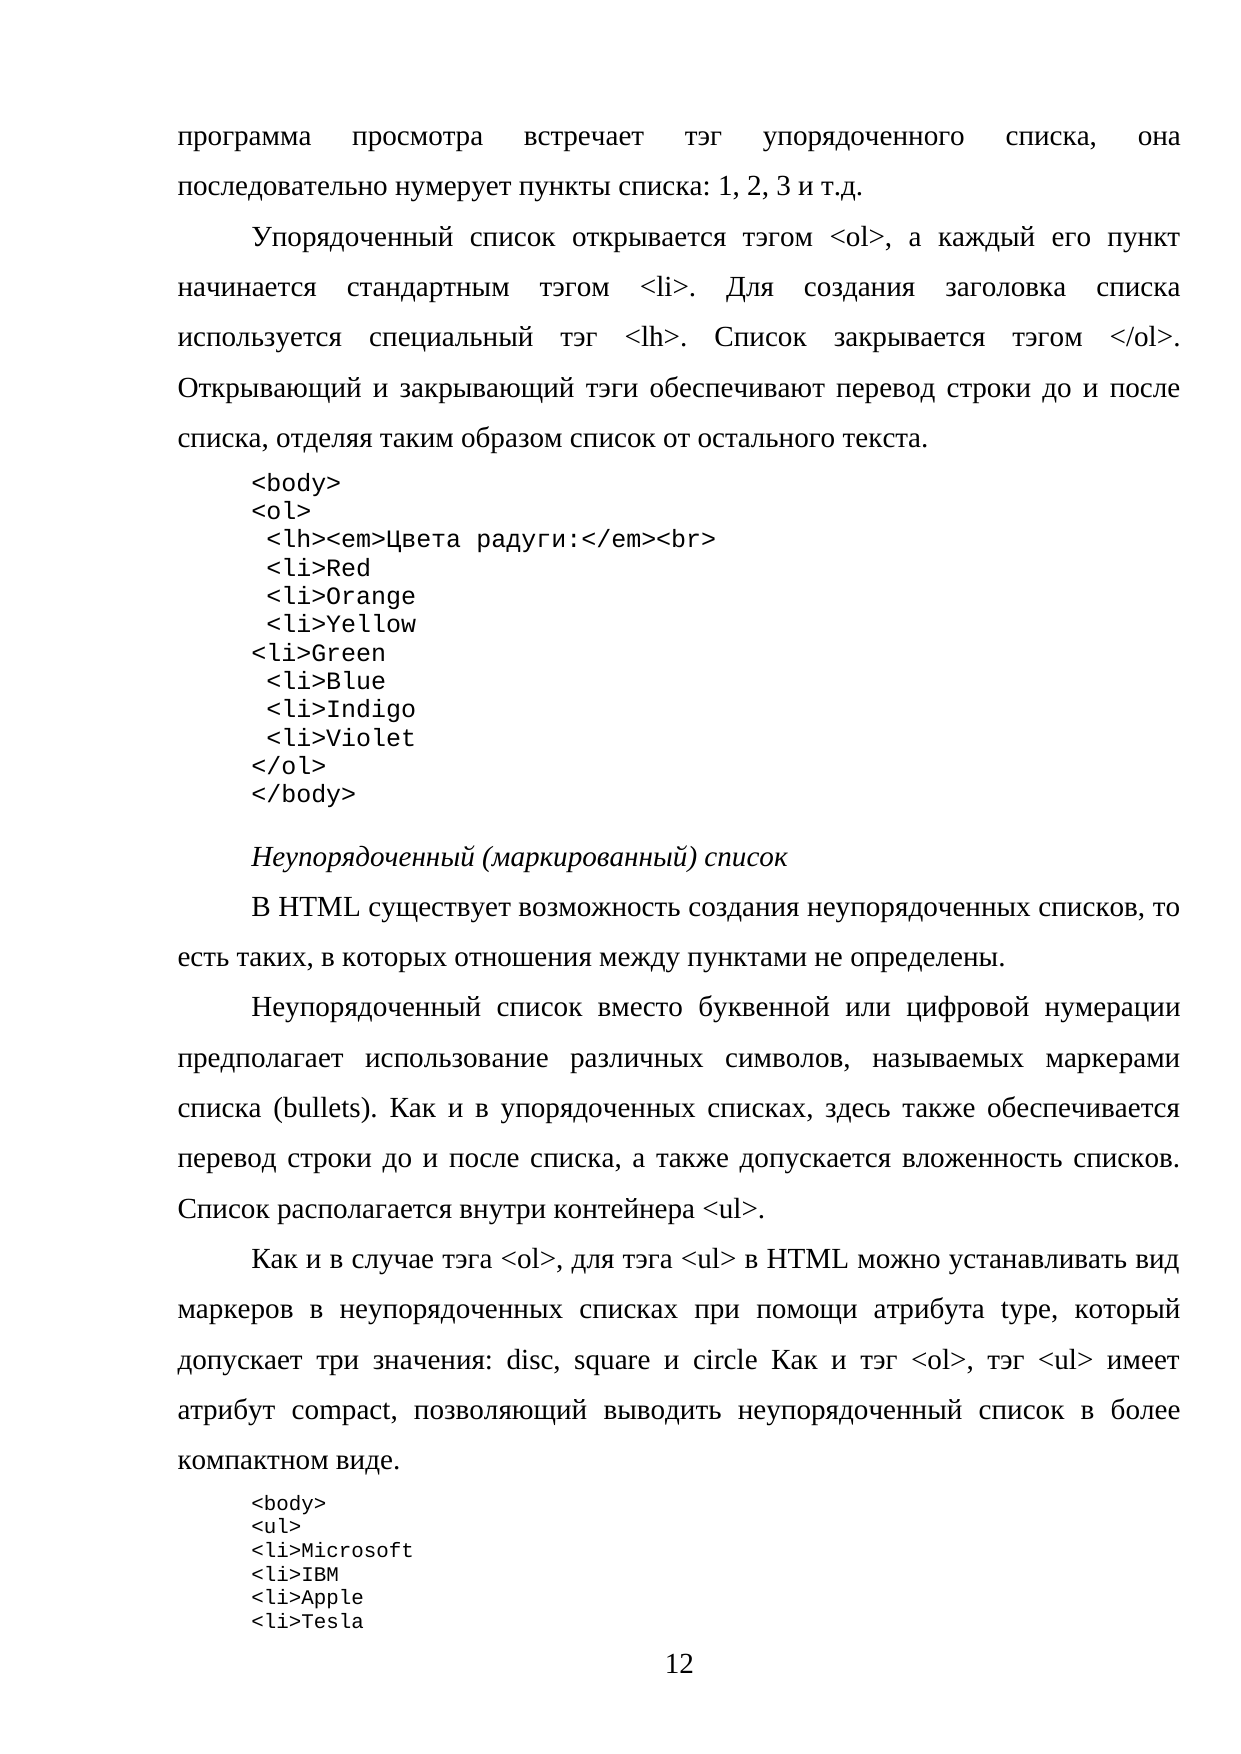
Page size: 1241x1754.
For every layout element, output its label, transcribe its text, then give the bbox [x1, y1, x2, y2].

text </ol> [177, 754, 1181, 782]
text <li>Tesla [177, 1611, 1181, 1634]
text <li>Apple [177, 1587, 1181, 1611]
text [177, 118, 1181, 202]
text <li>IBM [177, 1564, 1181, 1587]
text В HTML существует возможность создания неупорядоченных списков, то есть таких, в которых отношения между пунктами не определены. [177, 889, 1181, 973]
text <ul> [177, 1516, 1181, 1540]
text <ol> [177, 499, 1181, 527]
text <li>Blue [177, 669, 1181, 697]
text <li>Violet [177, 725, 1181, 754]
text <li>Yellow [177, 612, 1181, 640]
text Неупорядоченный (маркированный) список [177, 839, 1181, 872]
text Упорядоченный список открывается тэгом <ol>, а каждый его пункт начинается стандартным тэгом <li>. Для создания заголовка списка используется специальный тэг <lh>. Список закрывается тэгом </ol>. Открывающий и закрывающий тэги обеспечивают перевод строки до и после списка, отделяя таким образом список от остального текста. [177, 219, 1181, 453]
text <li>Indigo [177, 697, 1181, 725]
text <li>Orange [177, 584, 1181, 612]
text <lh><em>Цвета радуги:</em><br> [177, 527, 1181, 555]
text <body> [177, 1493, 1181, 1516]
text <body> [177, 470, 1181, 499]
text Неупорядоченный список вместо буквенной или цифровой нумерации предполагает использование различных символов, называемых маркерами списка (bullets). Как и в упорядоченных списках, здесь также обеспечивается перевод строки до и после списка, а также допускается вложенность списков. Список располагается внутри контейнера <ul>. [177, 989, 1181, 1224]
text <li>Green [177, 640, 1181, 669]
text Как и в случае тэга <ol>, для тэга <ul> в HTML можно устанавливать вид маркеров в неупорядоченных списках при помощи атрибута type, который допускает три значения: disc, square и circle Как и тэг <ol>, тэг <ul> имеет атрибут compact, позволяющий выводить неупорядоченный список в более компактном виде. [177, 1241, 1181, 1476]
text <li>Red [177, 555, 1181, 584]
text </body> [177, 782, 1181, 810]
text <li>Microsoft [177, 1540, 1181, 1564]
